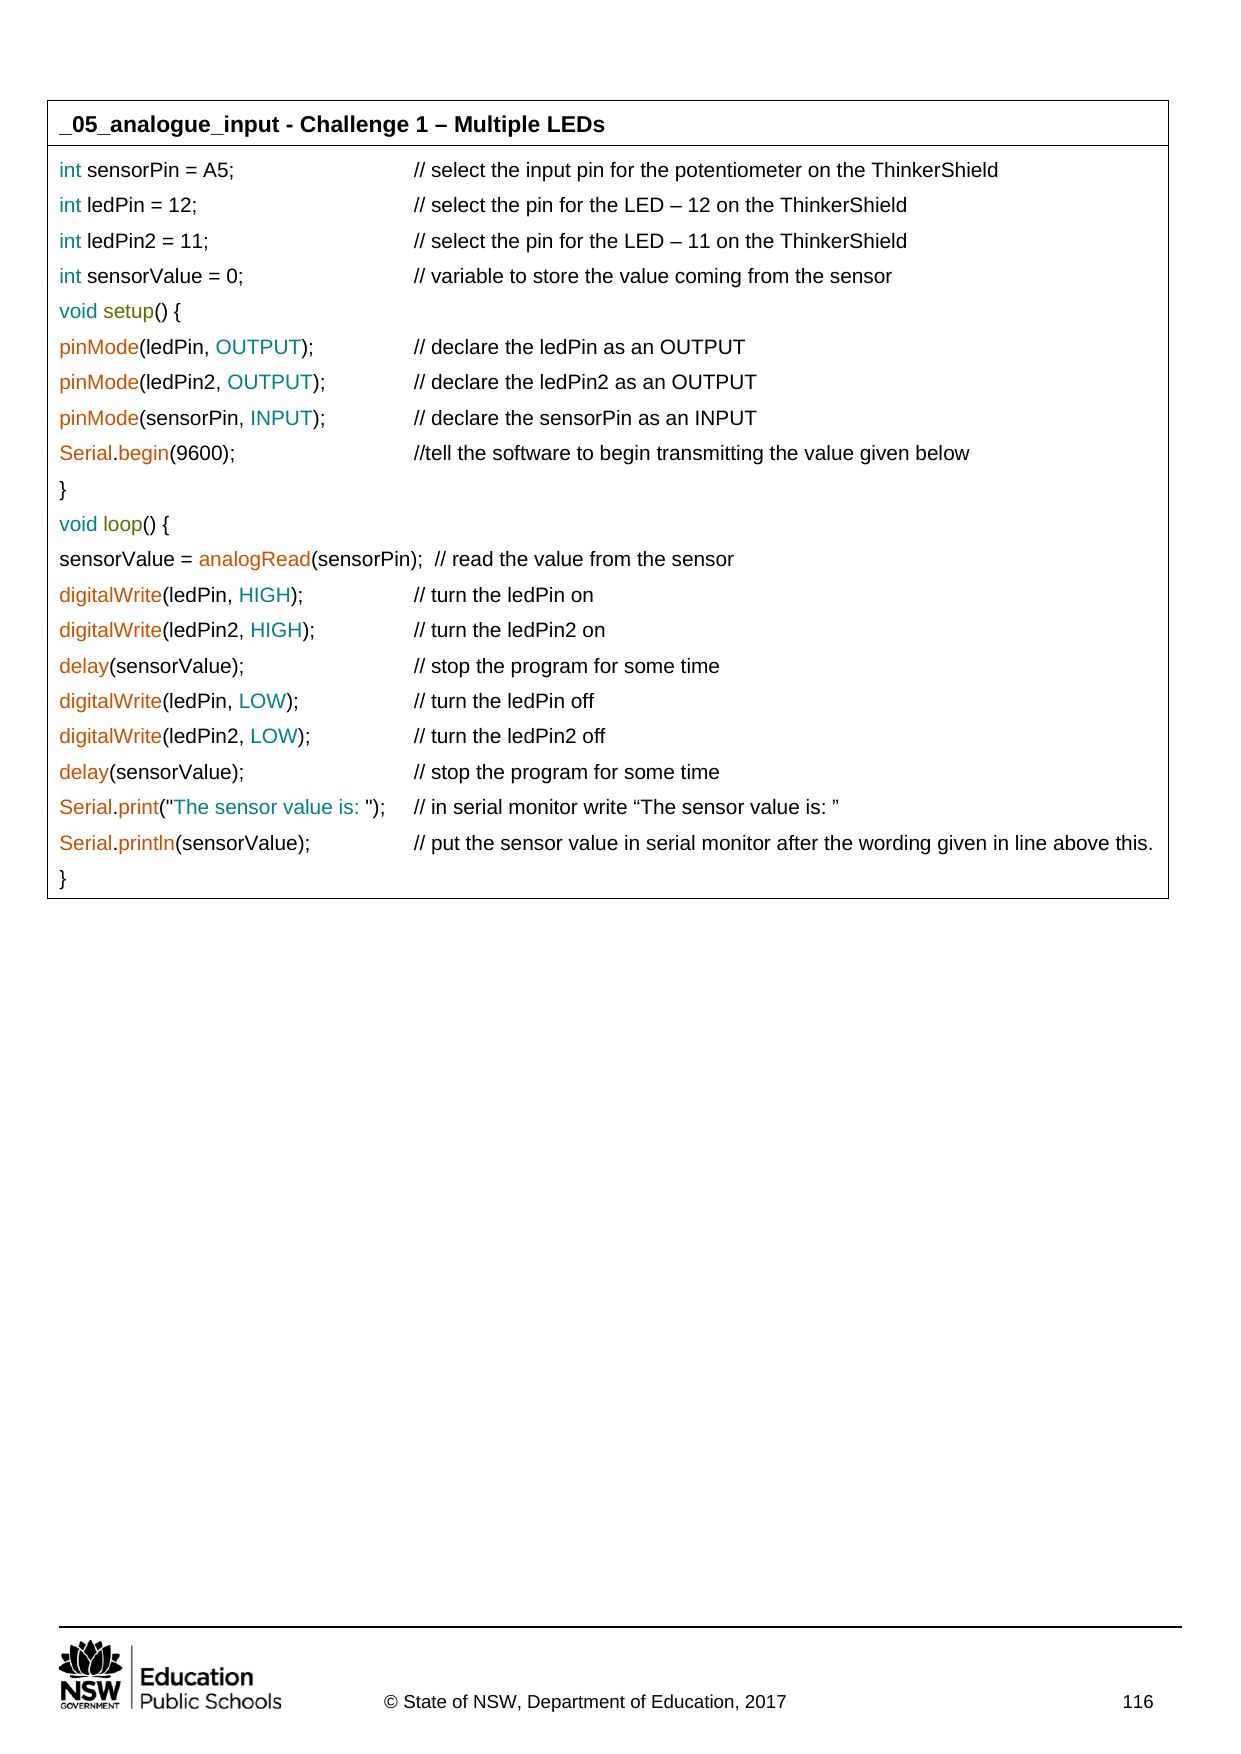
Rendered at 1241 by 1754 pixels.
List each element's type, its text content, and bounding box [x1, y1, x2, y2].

picture [58, 1640, 282, 1709]
table_cell int sensorPin = A5; // select the input pin for the potentiometer on the ThinkerShield int ledPin = 12; // select the pin for the LED – 12 on the ThinkerShield int ledPin2 = 11; // select the pin for the LED – 11 on the ThinkerShield int sensorValue = 0; // variable to store the value coming from the sensor void setup() { pinMode(ledPin, OUTPUT); // declare the ledPin as an OUTPUT pinMode(ledPin2, OUTPUT); // declare the ledPin2 as an OUTPUT pinMode(sensorPin, INPUT); // declare the sensorPin as an INPUT Serial.begin(9600); //tell the software to begin transmitting the value given below } void loop() { sensorValue = analogRead(sensorPin); // read the value from the sensor digitalWrite(ledPin, HIGH); // turn the ledPin on digitalWrite(ledPin2, HIGH); // turn the ledPin2 on delay(sensorValue); // stop the program for some time digitalWrite(ledPin, LOW); // turn the ledPin off digitalWrite(ledPin2, LOW); // turn the ledPin2 off delay(sensorValue); // stop the program for some time Serial.print("The sensor value is: "); // in serial monitor write “The sensor value is: ” Serial.println(sensorValue); // put the sensor value in serial monitor after the wording given in line above this. } [48, 146, 1168, 898]
table_header _05_analogue_input - Challenge 1 – Multiple LEDs [48, 101, 1168, 145]
